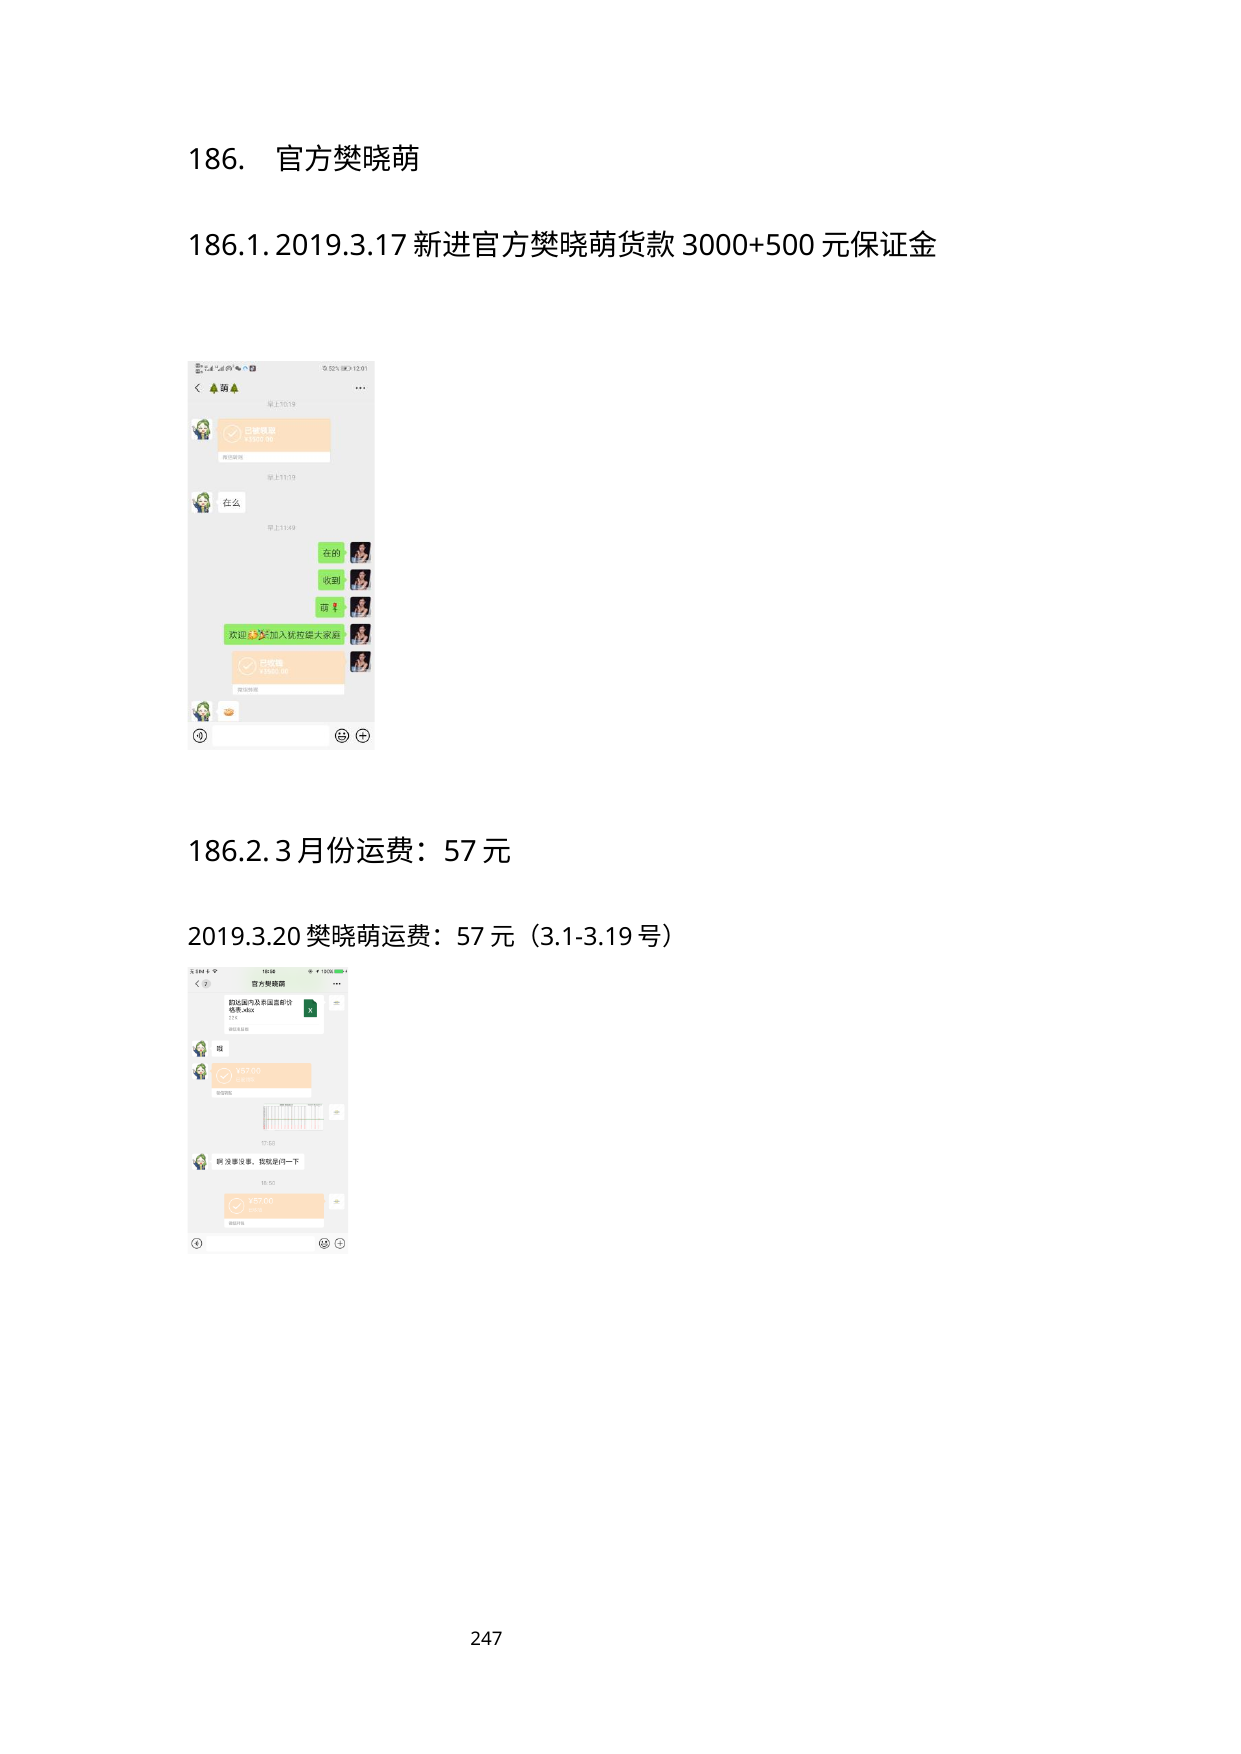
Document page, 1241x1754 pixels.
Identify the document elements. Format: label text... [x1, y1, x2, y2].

text 2019.3.20樊晓萌运费：57元（3.1-3.19号） [187, 902, 1053, 967]
picture [187, 967, 349, 1254]
subtitle 官方樊晓萌 [187, 124, 1053, 189]
subtitle 3月份运费：57元 [187, 816, 1053, 881]
subtitle 2019.3.17新进官方樊晓萌货款3000+500元保证金 [187, 210, 1053, 275]
picture [187, 361, 375, 750]
